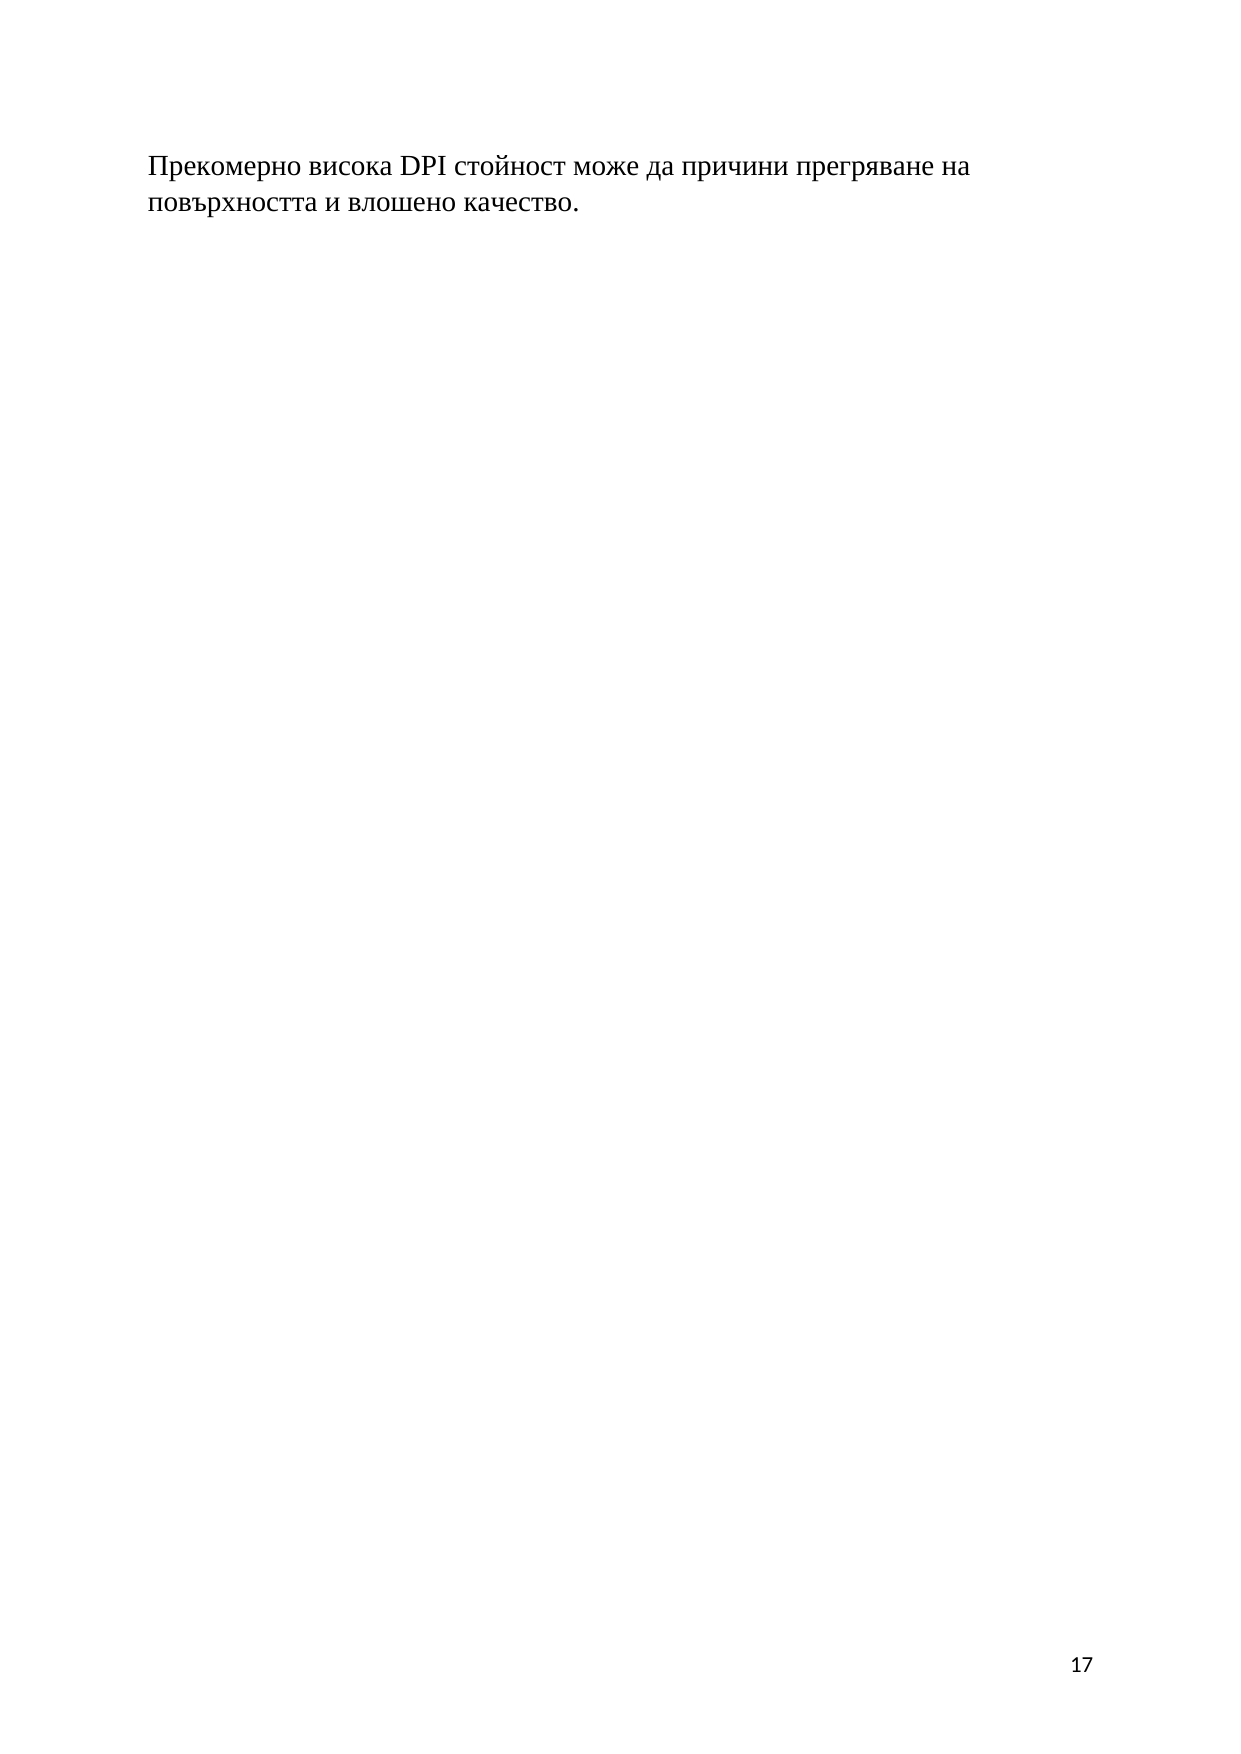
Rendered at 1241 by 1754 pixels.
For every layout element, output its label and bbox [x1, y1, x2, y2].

text [148, 148, 1093, 217]
